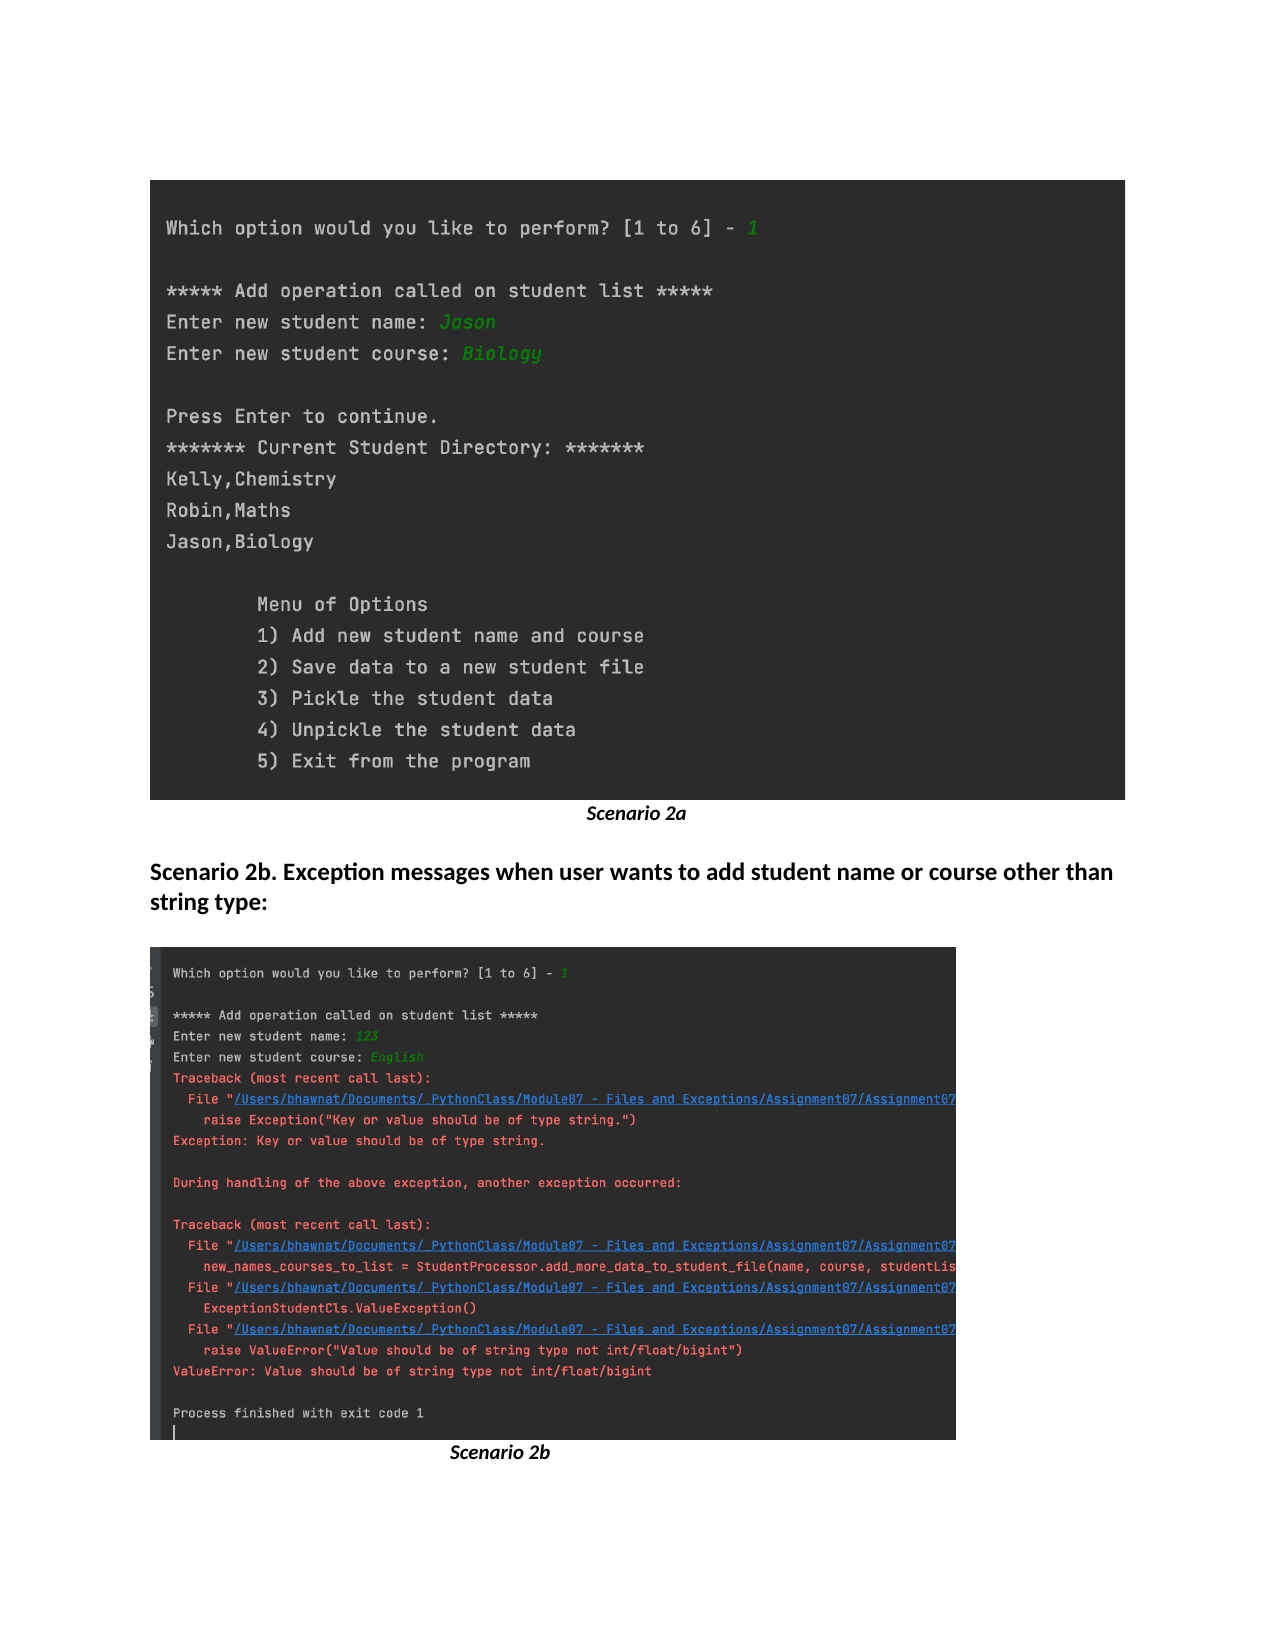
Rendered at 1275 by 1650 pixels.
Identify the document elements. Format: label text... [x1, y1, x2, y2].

picture [150, 180, 1125, 800]
picture [150, 947, 956, 1440]
text Scenario 2a [150, 800, 1125, 825]
text Scenario 2b [450, 1439, 1125, 1465]
text Scenario 2b. Exception messages when user wants to add student name or course other than string type: [150, 856, 1125, 917]
